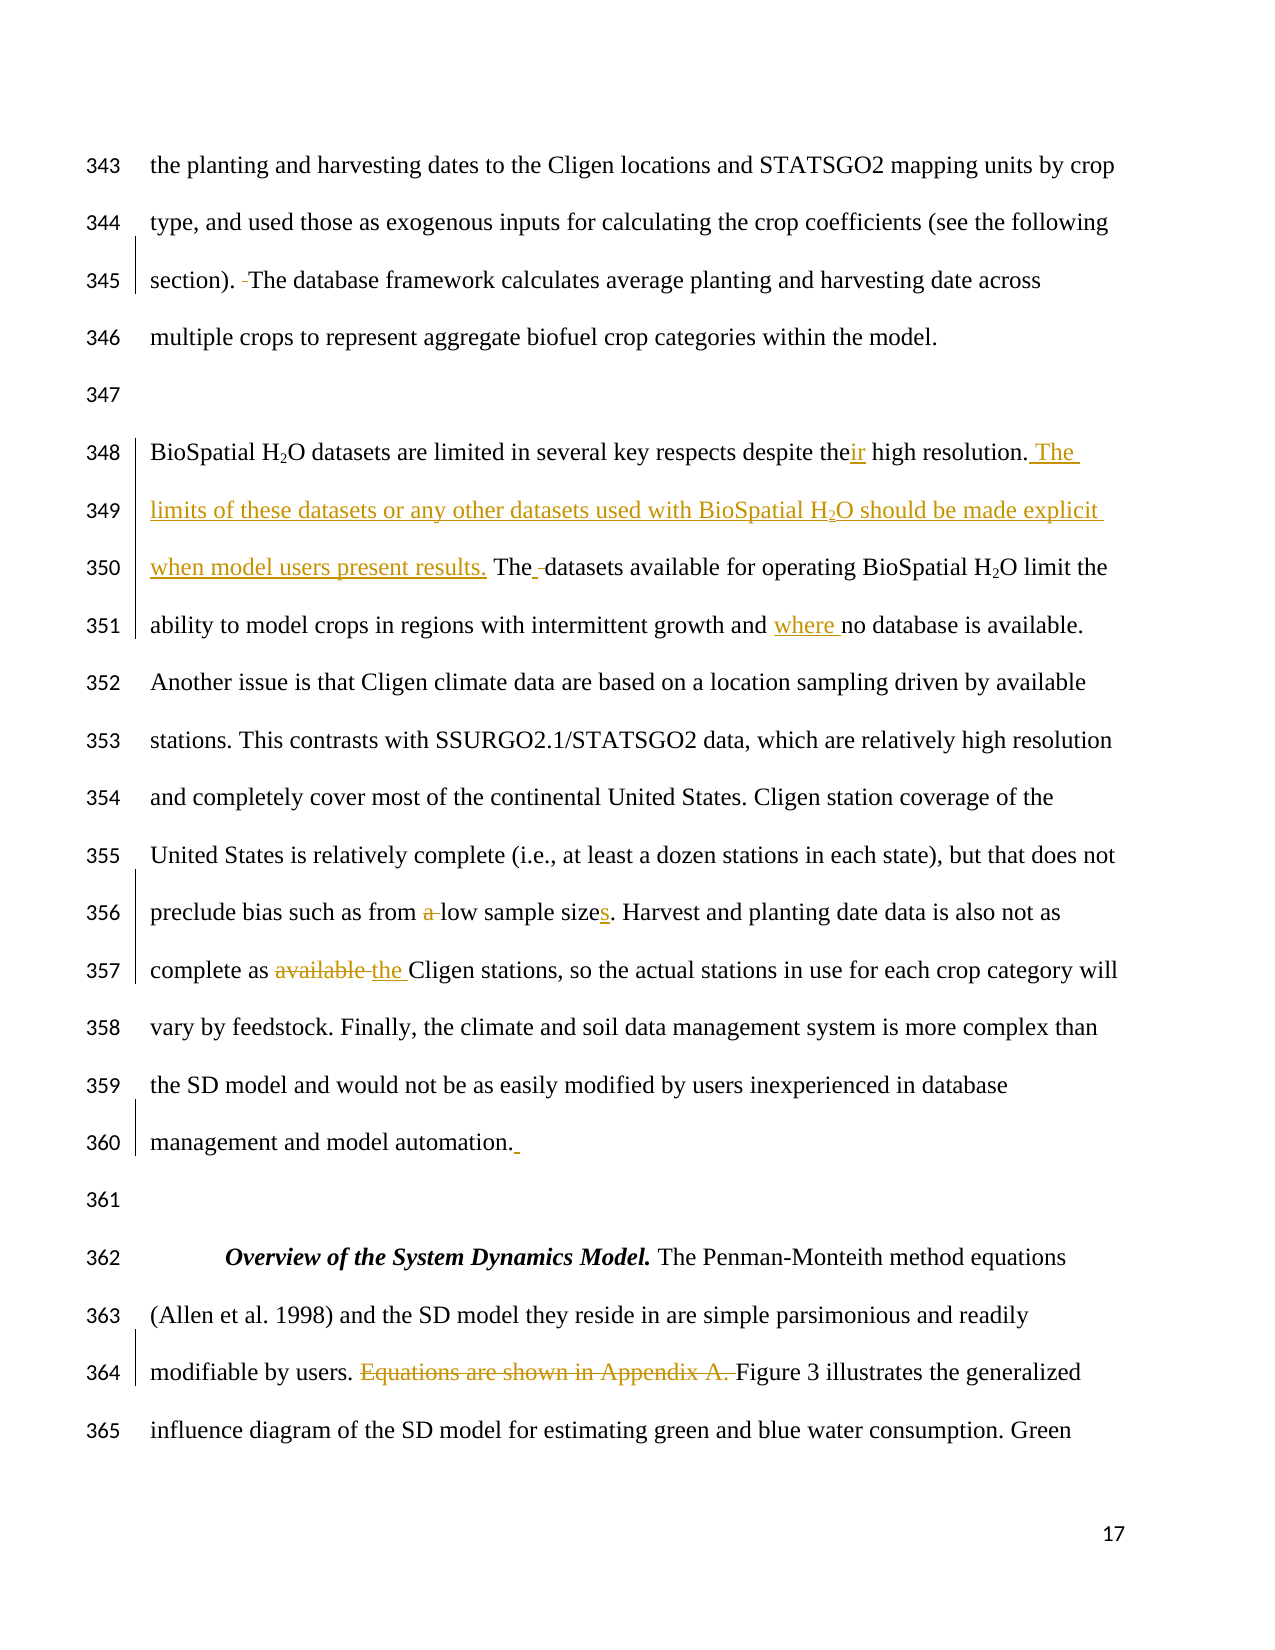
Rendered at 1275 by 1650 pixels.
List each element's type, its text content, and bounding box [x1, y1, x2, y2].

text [150, 1242, 1125, 1444]
text BioSpatial H2O datasets are limited in several key respects despite the high resolution. Thedatasets available for operating BioSpatial H2O limit the ability to model crops in regions with intermittent growth and no database is available. Another issue is that Cligen climate data are based on a location sampling driven by available stations. This contrasts with SSURGO2.1/STATSGO2 data, which are relatively high resolution and completely cover most of the continental United States. Cligen station coverage of the United States is relatively complete (i.e., at least a dozen stations in each state), but that does not preclude bias such as from low sample size. Harvest and planting date data is also not as complete as Cligen stations, so the actual stations in use for each crop category will vary by feedstock. Finally, the climate and soil data management system is more complex than the SD model and would not be as easily modified by users inexperienced in database management and model automation. [150, 437, 1125, 1156]
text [150, 150, 1125, 351]
